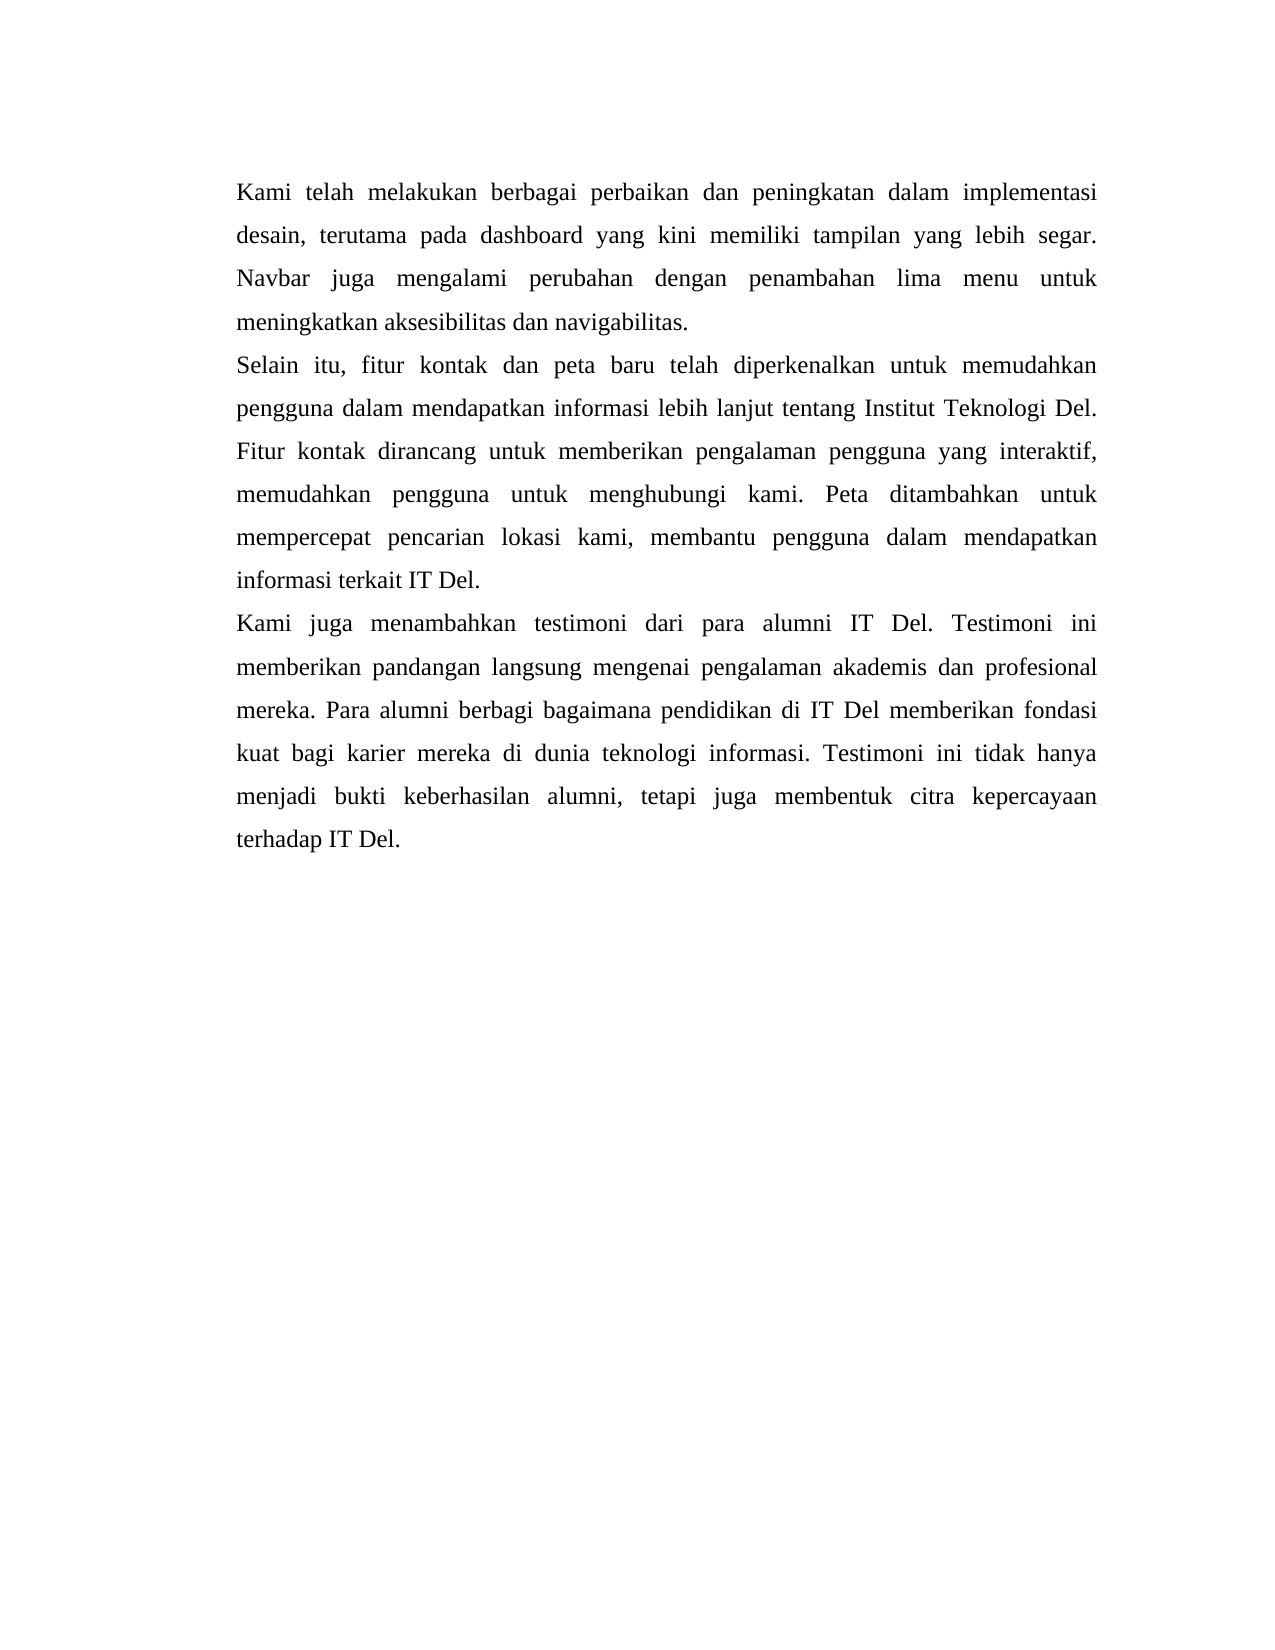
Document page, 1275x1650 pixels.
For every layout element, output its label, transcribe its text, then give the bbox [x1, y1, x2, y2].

text Selain itu, fitur kontak dan peta baru telah diperkenalkan untuk memudahkan pengguna dalam mendapatkan informasi lebih lanjut tentang Institut Teknologi Del. Fitur kontak dirancang untuk memberikan pengalaman pengguna yang interaktif, memudahkan pengguna untuk menghubungi kami. Peta ditambahkan untuk mempercepat pencarian lokasi kami, membantu pengguna dalam mendapatkan informasi terkait IT Del. [236, 350, 1098, 594]
text Kami juga menambahkan testimoni dari para alumni IT Del. Testimoni ini memberikan pandangan langsung mengenai pengalaman akademis dan profesional mereka. Para alumni berbagi bagaimana pendidikan di IT Del memberikan fondasi kuat bagi karier mereka di dunia teknologi informasi. Testimoni ini tidak hanya menjadi bukti keberhasilan alumni, tetapi juga membentuk citra kepercayaan terhadap IT Del. [236, 608, 1098, 853]
text Kami telah melakukan berbagai perbaikan dan peningkatan dalam implementasi desain, terutama pada dashboard yang kini memiliki tampilan yang lebih segar. Navbar juga mengalami perubahan dengan penambahan lima menu untuk meningkatkan aksesibilitas dan navigabilitas. [236, 177, 1098, 335]
